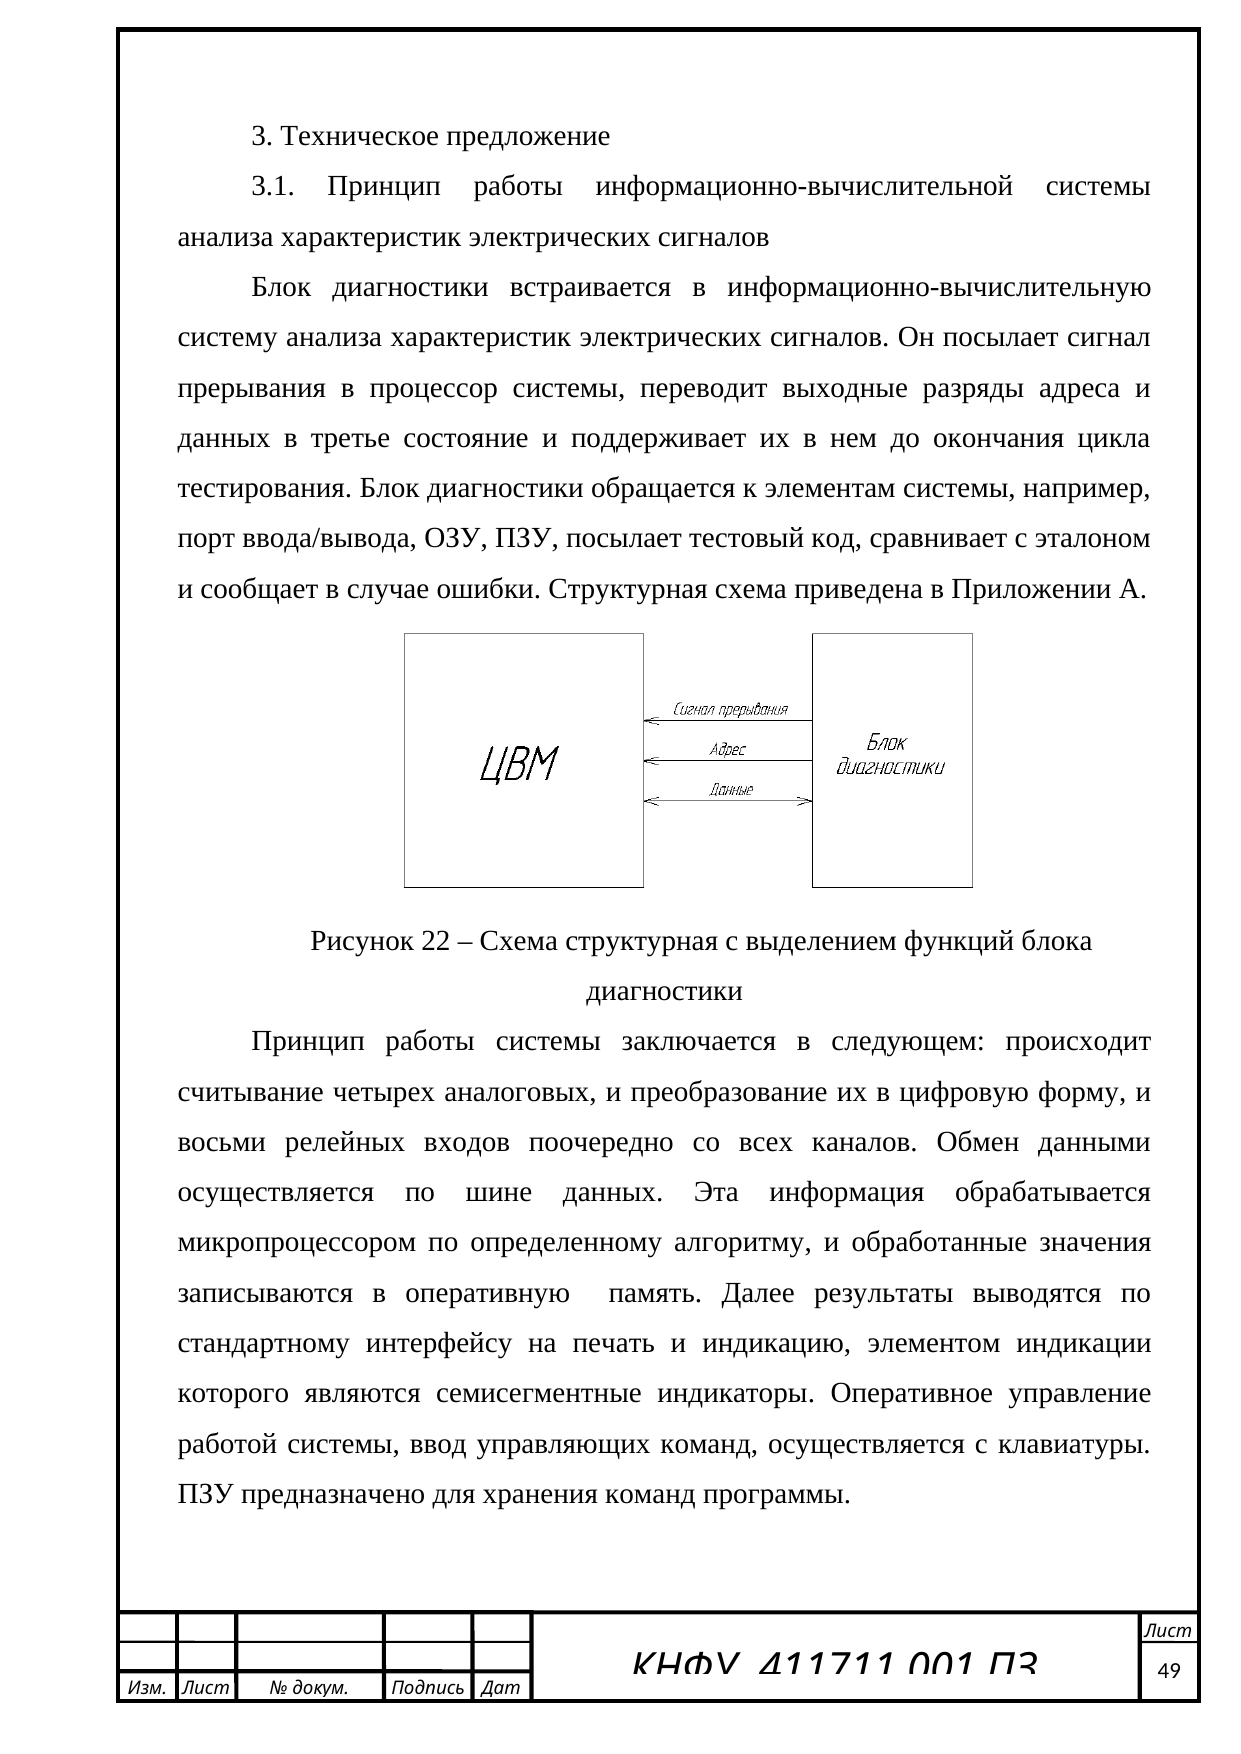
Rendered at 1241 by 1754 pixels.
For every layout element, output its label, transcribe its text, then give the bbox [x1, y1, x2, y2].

text Принцип работы системы заключается в следующем: происходит считывание четырех аналоговых, и преобразование их в цифровую форму, и восьми релейных входов поочередно со всех каналов. Обмен данными осуществляется по шине данных. Эта информация обрабатывается микропроцессором по определенному алгоритму, и обработанные значения записываются в оперативную память. Далее результаты выводятся по стандартному интерфейсу на печать и индикацию, элементом индикации которого являются семисегментные индикаторы. Оперативное управление работой системы, ввод управляющих команд, осуществляется с клавиатуры. ПЗУ предназначено для хранения команд программы. [177, 1023, 1152, 1510]
subtitle 3.1. Принцип работы информационно-вычислительной системы анализа характеристик электрических сигналов [177, 168, 1152, 252]
text 3. Техническое предложение [177, 118, 1152, 152]
picture [378, 621, 1024, 909]
text Блок диагностики встраивается в информационно-вычислительную систему анализа характеристик электрических сигналов. Он посылает сигнал прерывания в процессор системы, переводит выходные разряды адреса и данных в третье состояние и поддерживает их в нем до окончания цикла тестирования. Блок диагностики обращается к элементам системы, например, порт ввода/вывода, ОЗУ, ПЗУ, посылает тестовый код, сравнивает с эталоном и сообщает в случае ошибки. Структурная схема приведена в Приложении А. [177, 269, 1152, 604]
text Рисунок 22 – Схема структурная с выделением функций блока диагностики [177, 923, 1152, 1007]
